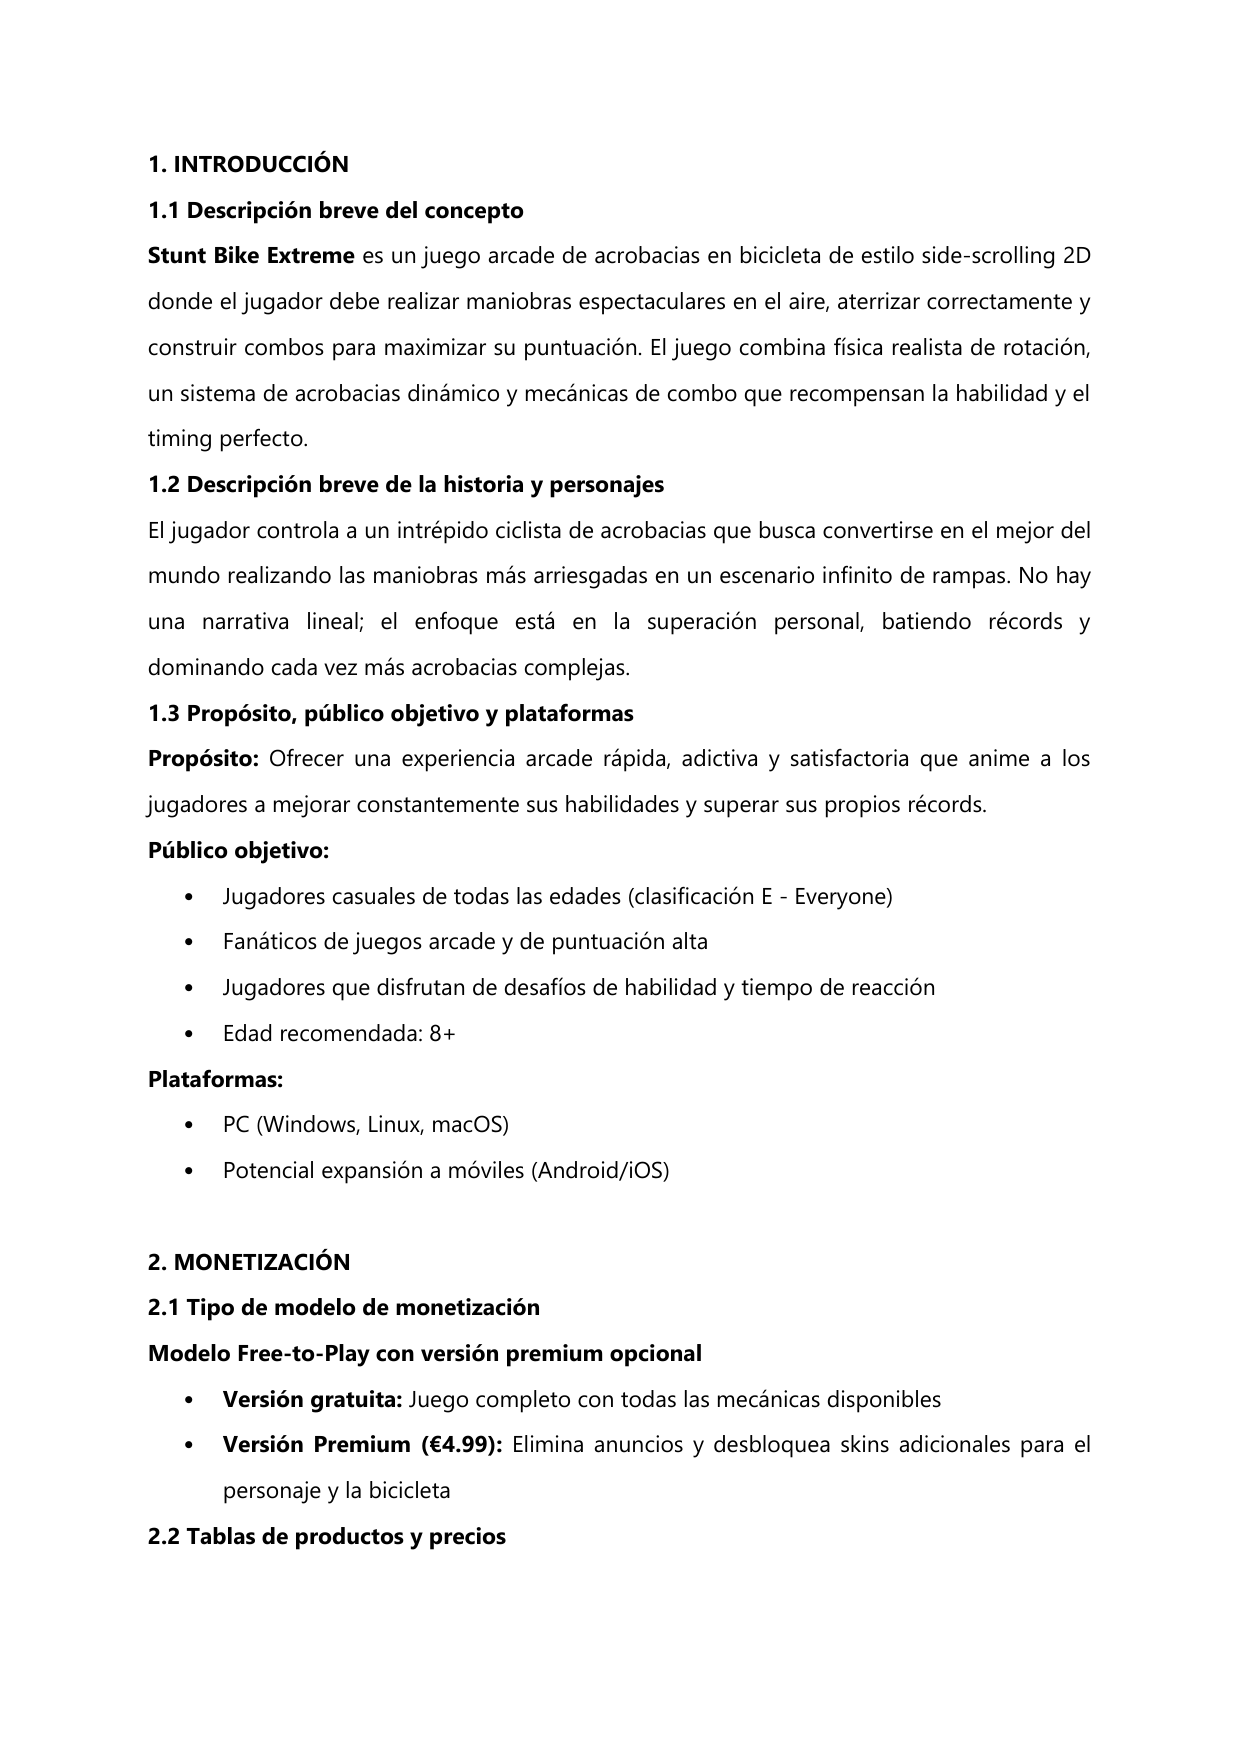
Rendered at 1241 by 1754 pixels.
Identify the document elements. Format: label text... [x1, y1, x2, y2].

list Edad recomendada: 8+ [185, 1017, 1092, 1047]
text Plataformas: [148, 1062, 1092, 1093]
list Jugadores que disfrutan de desafíos de habilidad y tiempo de reacción [185, 971, 1092, 1001]
text 2. MONETIZACIÓN [148, 1245, 1092, 1276]
list Fanáticos de juegos arcade y de puntuación alta [185, 925, 1092, 956]
text El jugador controla a un intrépido ciclista de acrobacias que busca convertirse en el mejor del mundo realizando las maniobras más arriesgadas en un escenario infinito de rampas. No hay una narrativa lineal; el enfoque está en la superación personal, batiendo récords y dominando cada vez más acrobacias complejas. [148, 513, 1092, 681]
text 2.1 Tipo de modelo de monetización [148, 1291, 1092, 1321]
text 1.1 Descripción breve del concepto [148, 193, 1092, 224]
list Versión Premium (€4.99): Elimina anuncios y desbloquea skins adicionales para el personaje y la bicicleta [185, 1428, 1092, 1504]
list PC (Windows, Linux, macOS) [185, 1108, 1092, 1138]
text 1.2 Descripción breve de la historia y personajes [148, 468, 1092, 498]
text 1. INTRODUCCIÓN [148, 148, 1092, 178]
text 2.2 Tablas de productos y precios [148, 1519, 1092, 1550]
text Stunt Bike Extreme es un juego arcade de acrobacias en bicicleta de estilo side-scrolling 2D donde el jugador debe realizar maniobras espectaculares en el aire, aterrizar correctamente y construir combos para maximizar su puntuación. El juego combina física realista de rotación, un sistema de acrobacias dinámico y mecánicas de combo que recompensan la habilidad y el timing perfecto. [148, 239, 1092, 453]
text Modelo Free-to-Play con versión premium opcional [148, 1337, 1092, 1367]
text 1.3 Propósito, público objetivo y plataformas [148, 696, 1092, 727]
list Potencial expansión a móviles (Android/iOS) [185, 1154, 1092, 1184]
list Jugadores casuales de todas las edades (clasificación E - Everyone) [185, 879, 1092, 910]
list Versión gratuita: Juego completo con todas las mecánicas disponibles [185, 1382, 1092, 1413]
text Público objetivo: [148, 834, 1092, 864]
text Propósito: Ofrecer una experiencia arcade rápida, adictiva y satisfactoria que anime a los jugadores a mejorar constantemente sus habilidades y superar sus propios récords. [148, 742, 1092, 818]
